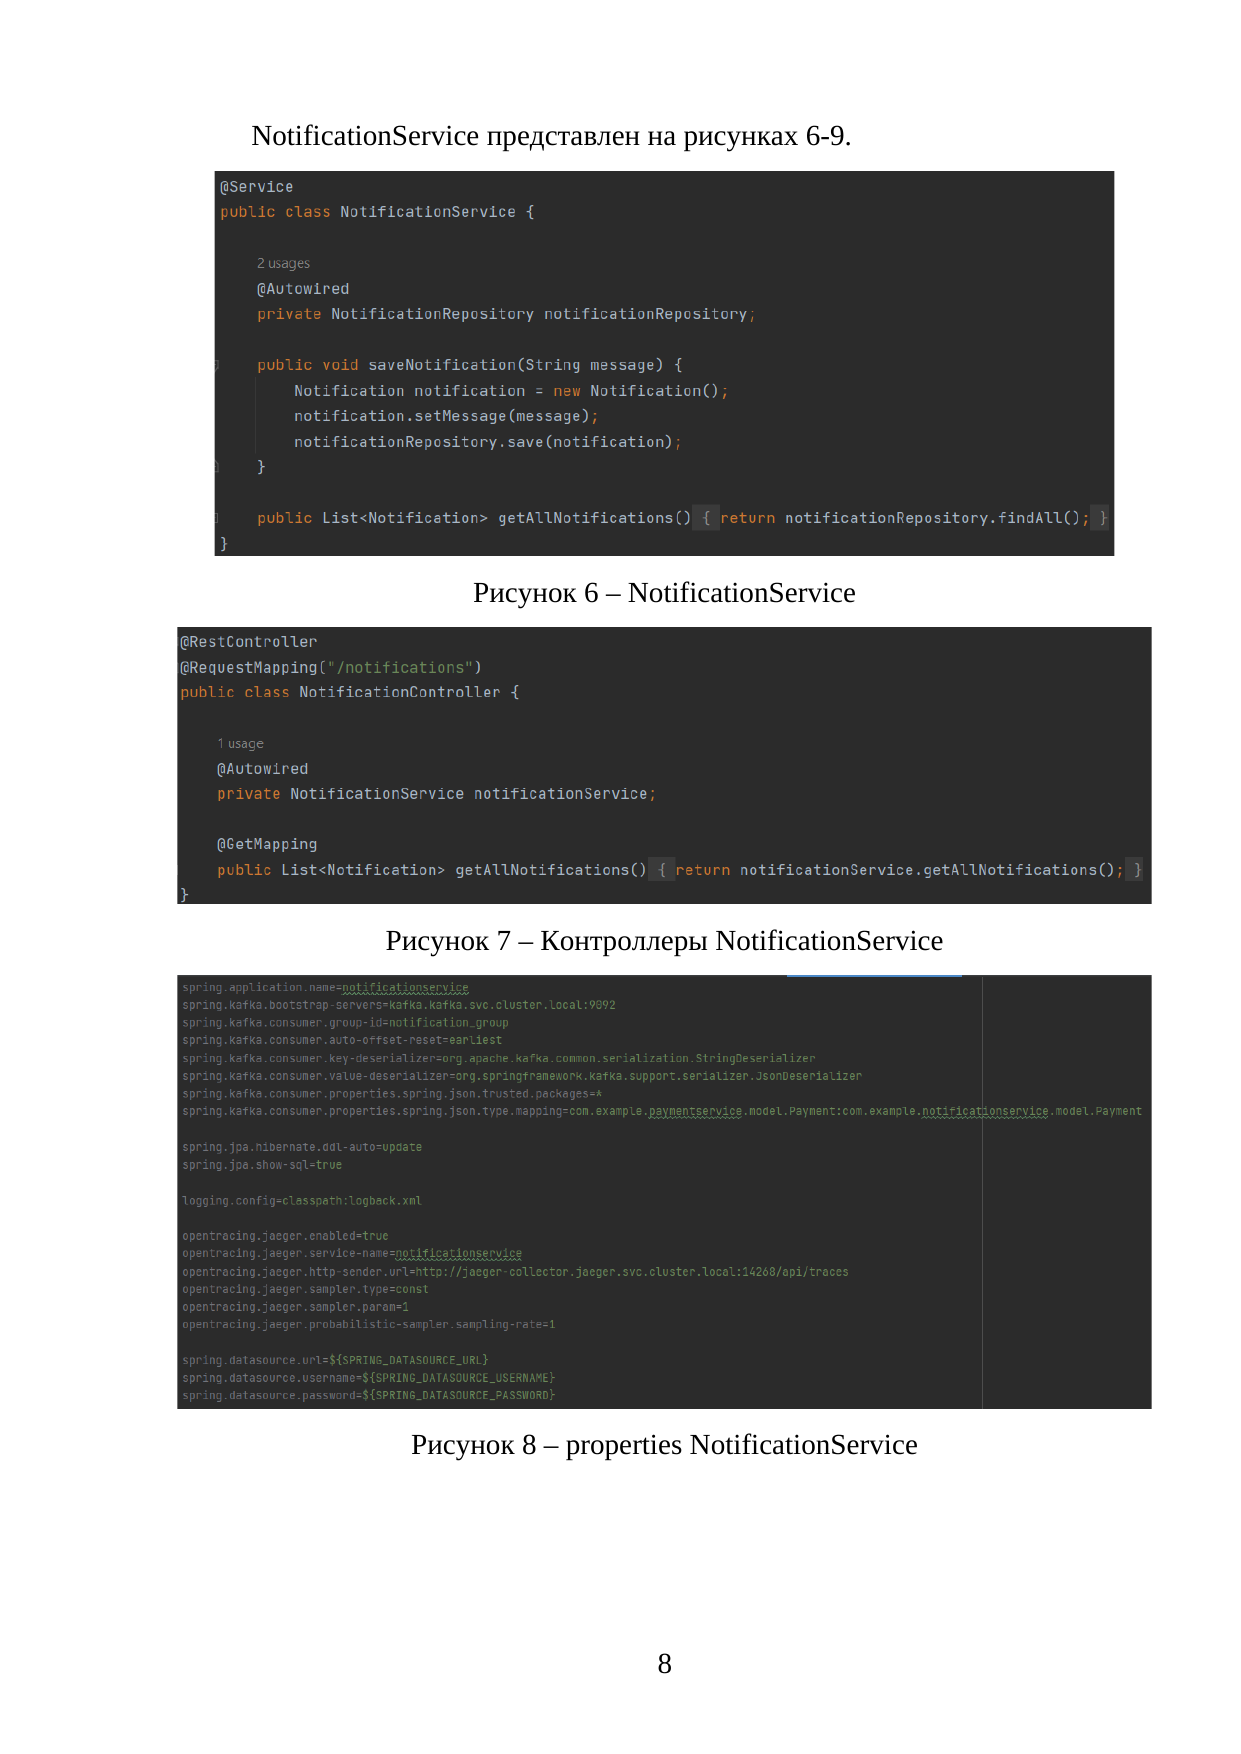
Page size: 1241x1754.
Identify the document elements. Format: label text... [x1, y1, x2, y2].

text NotificationService представлен на рисунках 6-9. [177, 118, 1152, 152]
text Рисунок 7 – Контроллеры NotificationService [177, 923, 1152, 957]
text Рисунок 8 – properties NotificationService [177, 1427, 1152, 1461]
picture [214, 171, 1115, 556]
picture [177, 975, 1152, 1409]
text Рисунок 6 – NotificationService [177, 575, 1152, 608]
picture [177, 627, 1152, 904]
